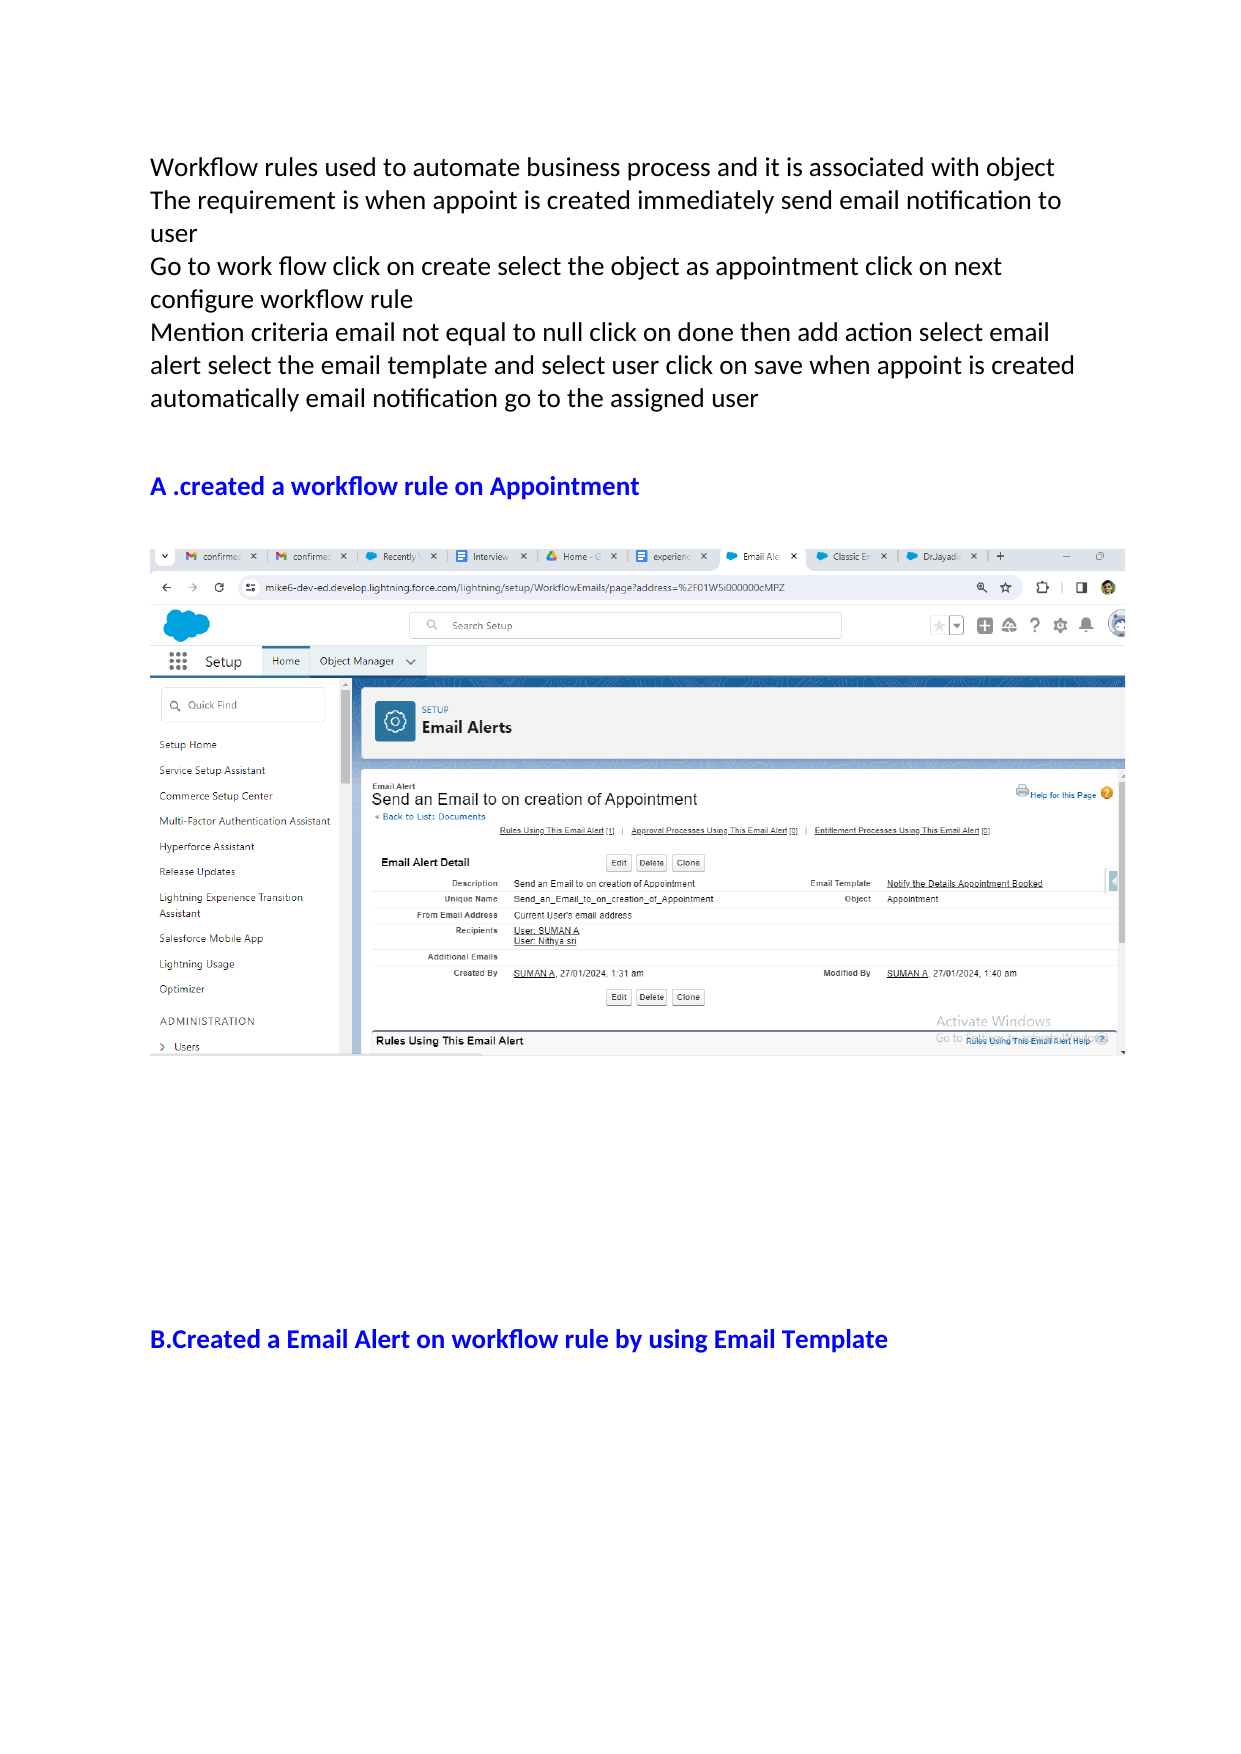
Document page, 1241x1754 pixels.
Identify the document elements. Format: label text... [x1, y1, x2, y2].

text B.Created a Email Alert on workflow rule by using Email Template [150, 1322, 1090, 1355]
text The requirement is when appoint is created immediately send email notification to user [150, 183, 1090, 249]
text Go to work flow click on create select the object as appointment click on next configure workflow rule [150, 249, 1090, 315]
text Workflow rules used to automate business process and it is associated with object [150, 150, 1090, 183]
picture [150, 549, 1125, 1056]
text A .created a workflow rule on Appointment [150, 469, 1090, 502]
text Mention criteria email not equal to null click on done then add action select email alert select the email template and select user click on save when appoint is created automatically email notification go to the assigned user [150, 315, 1090, 414]
